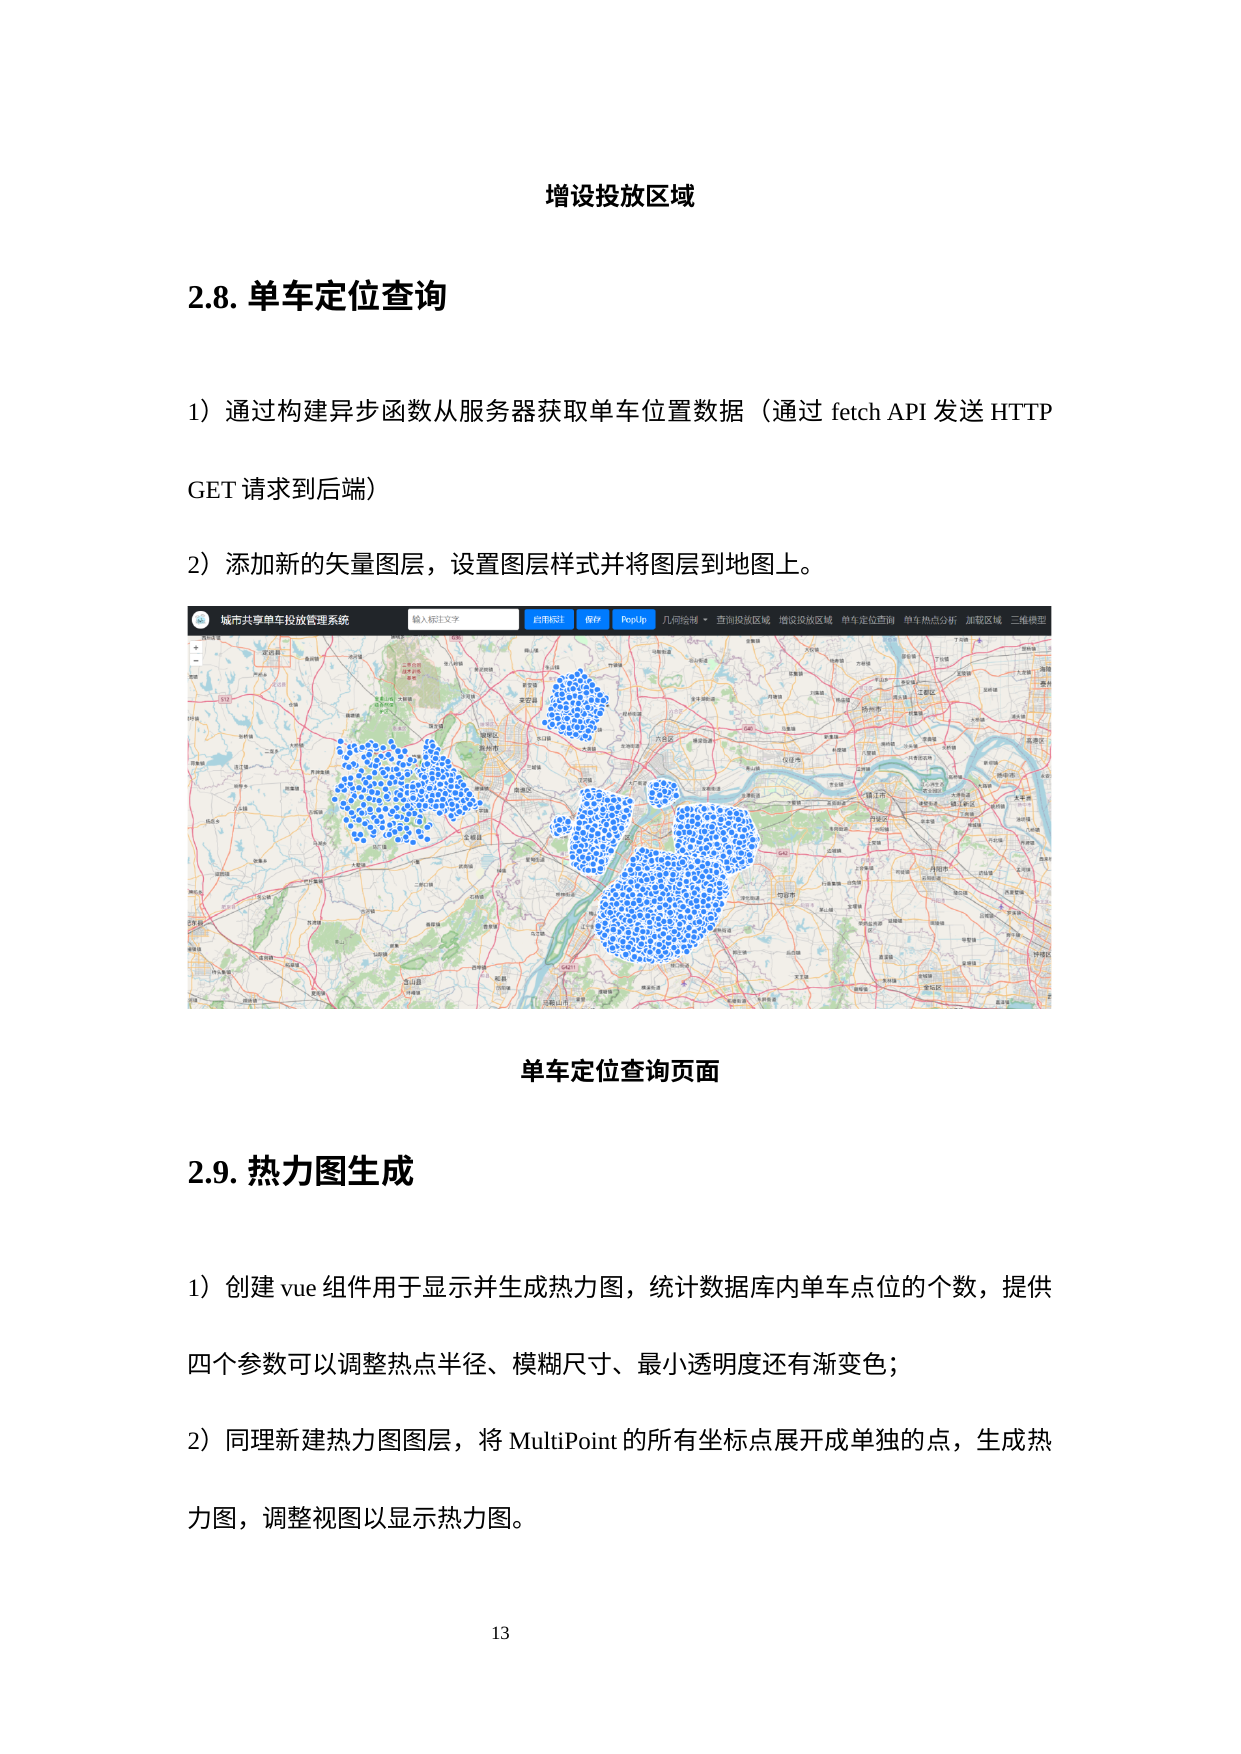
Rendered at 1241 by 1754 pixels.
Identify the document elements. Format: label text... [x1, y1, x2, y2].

picture [187, 606, 1052, 1009]
text 增设投放区域 [187, 162, 1053, 227]
list 添加新的矢量图层，设置图层样式并将图层到地图上。 [187, 531, 1053, 596]
list 创建vue组件用于显示并生成热力图，统计数据库内单车点位的个数，提供四个参数可以调整热点半径、模糊尺寸、最小透明度还有渐变色； [187, 1253, 1053, 1396]
list 通过构建异步函数从服务器获取单车位置数据（通过fetch API发送HTTP GET请求到后端） [187, 377, 1053, 520]
list 同理新建热力图图层，将MultiPoint的所有坐标点展开成单独的点，生成热力图，调整视图以显示热力图。 [187, 1406, 1053, 1549]
subtitle 热力图生成 [187, 1137, 1053, 1202]
text 单车定位查询页面 [187, 1037, 1053, 1102]
subtitle 单车定位查询 [187, 261, 1053, 326]
